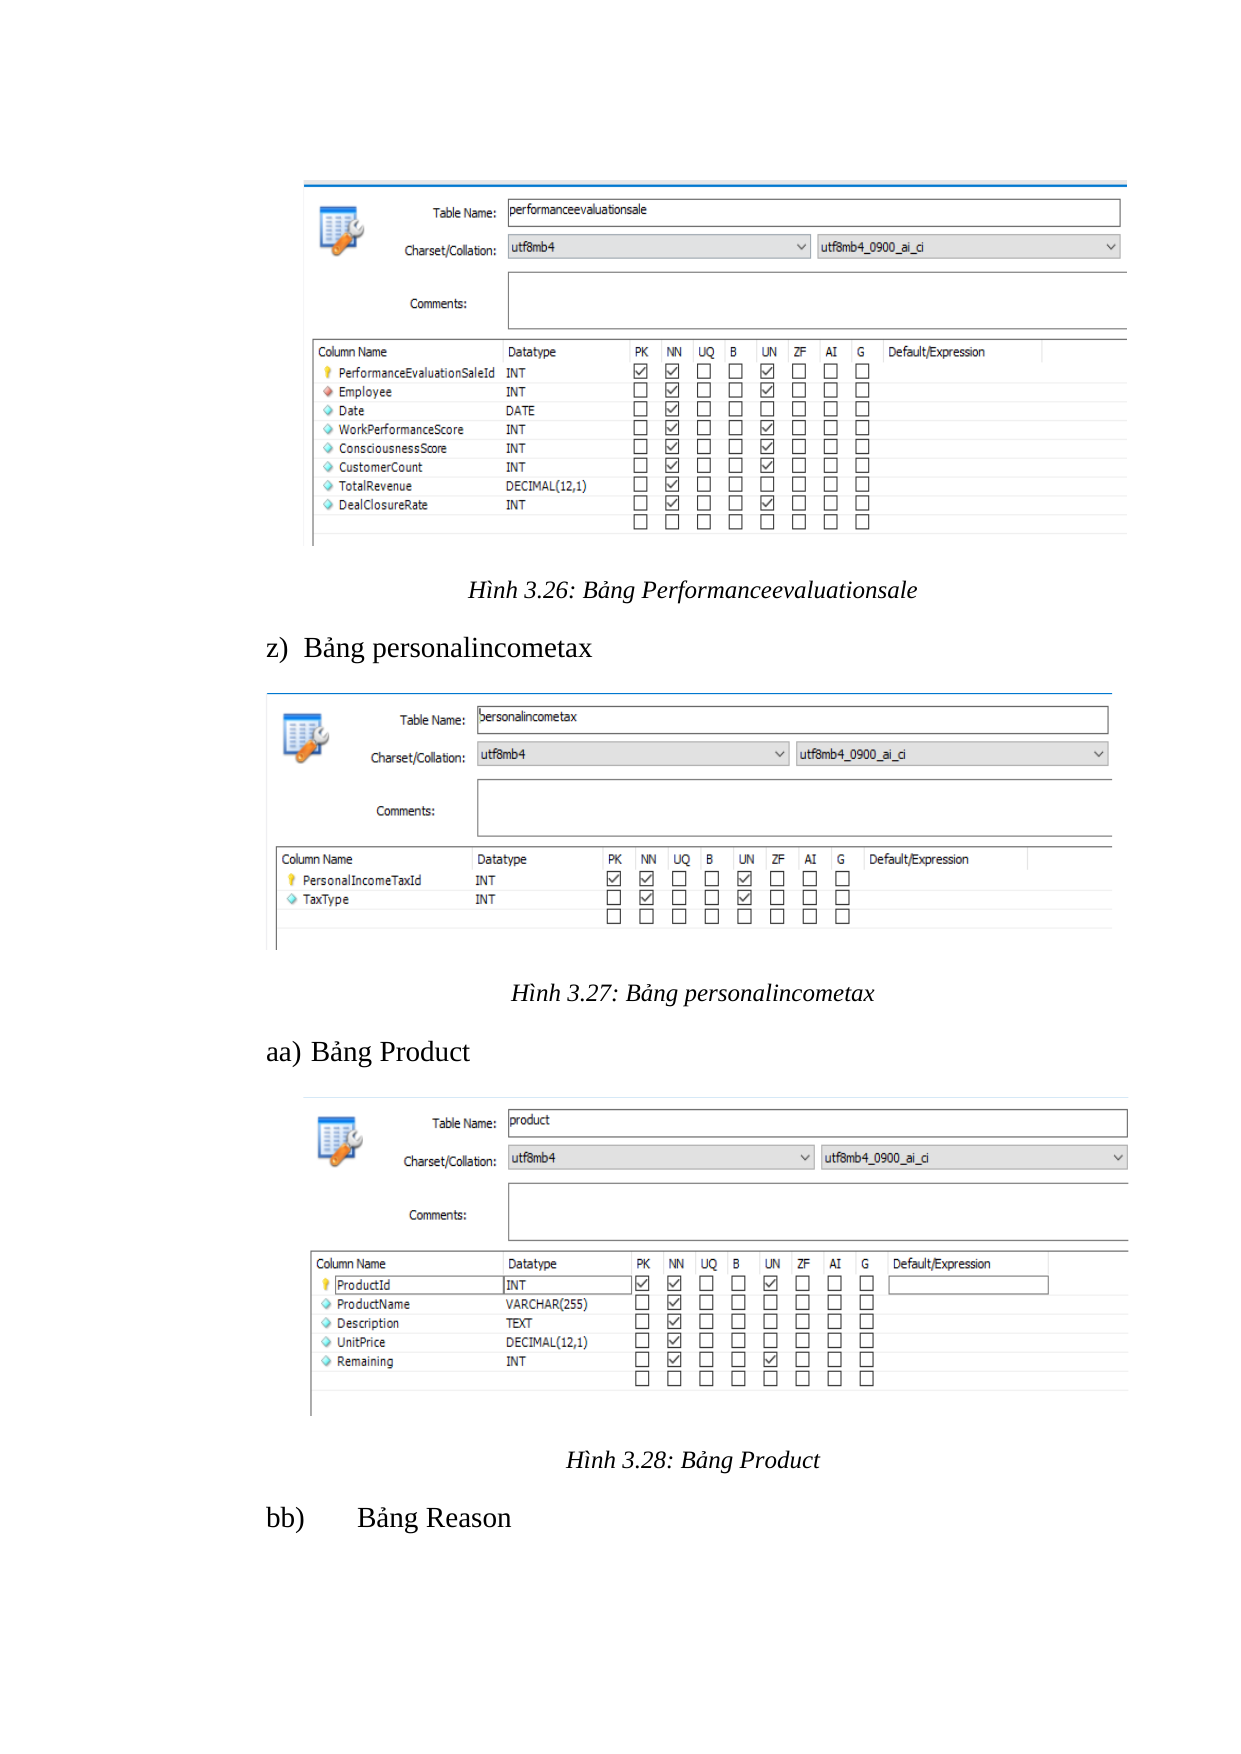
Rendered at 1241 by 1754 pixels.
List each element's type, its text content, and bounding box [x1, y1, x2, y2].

text Hình 3.27: Bảng personalincometax [207, 978, 1122, 1007]
list Bảng personalincometax [266, 630, 1122, 664]
picture [303, 1097, 1129, 1416]
list Bảng Reason [266, 1500, 1122, 1534]
list Bảng Product [266, 1034, 1122, 1068]
picture [303, 180, 1127, 546]
picture [265, 693, 1113, 950]
text Hình 3.28: Bảng Product [207, 1445, 1122, 1473]
text Hình 3.26: Bảng Performanceevaluationsale [207, 575, 1122, 603]
